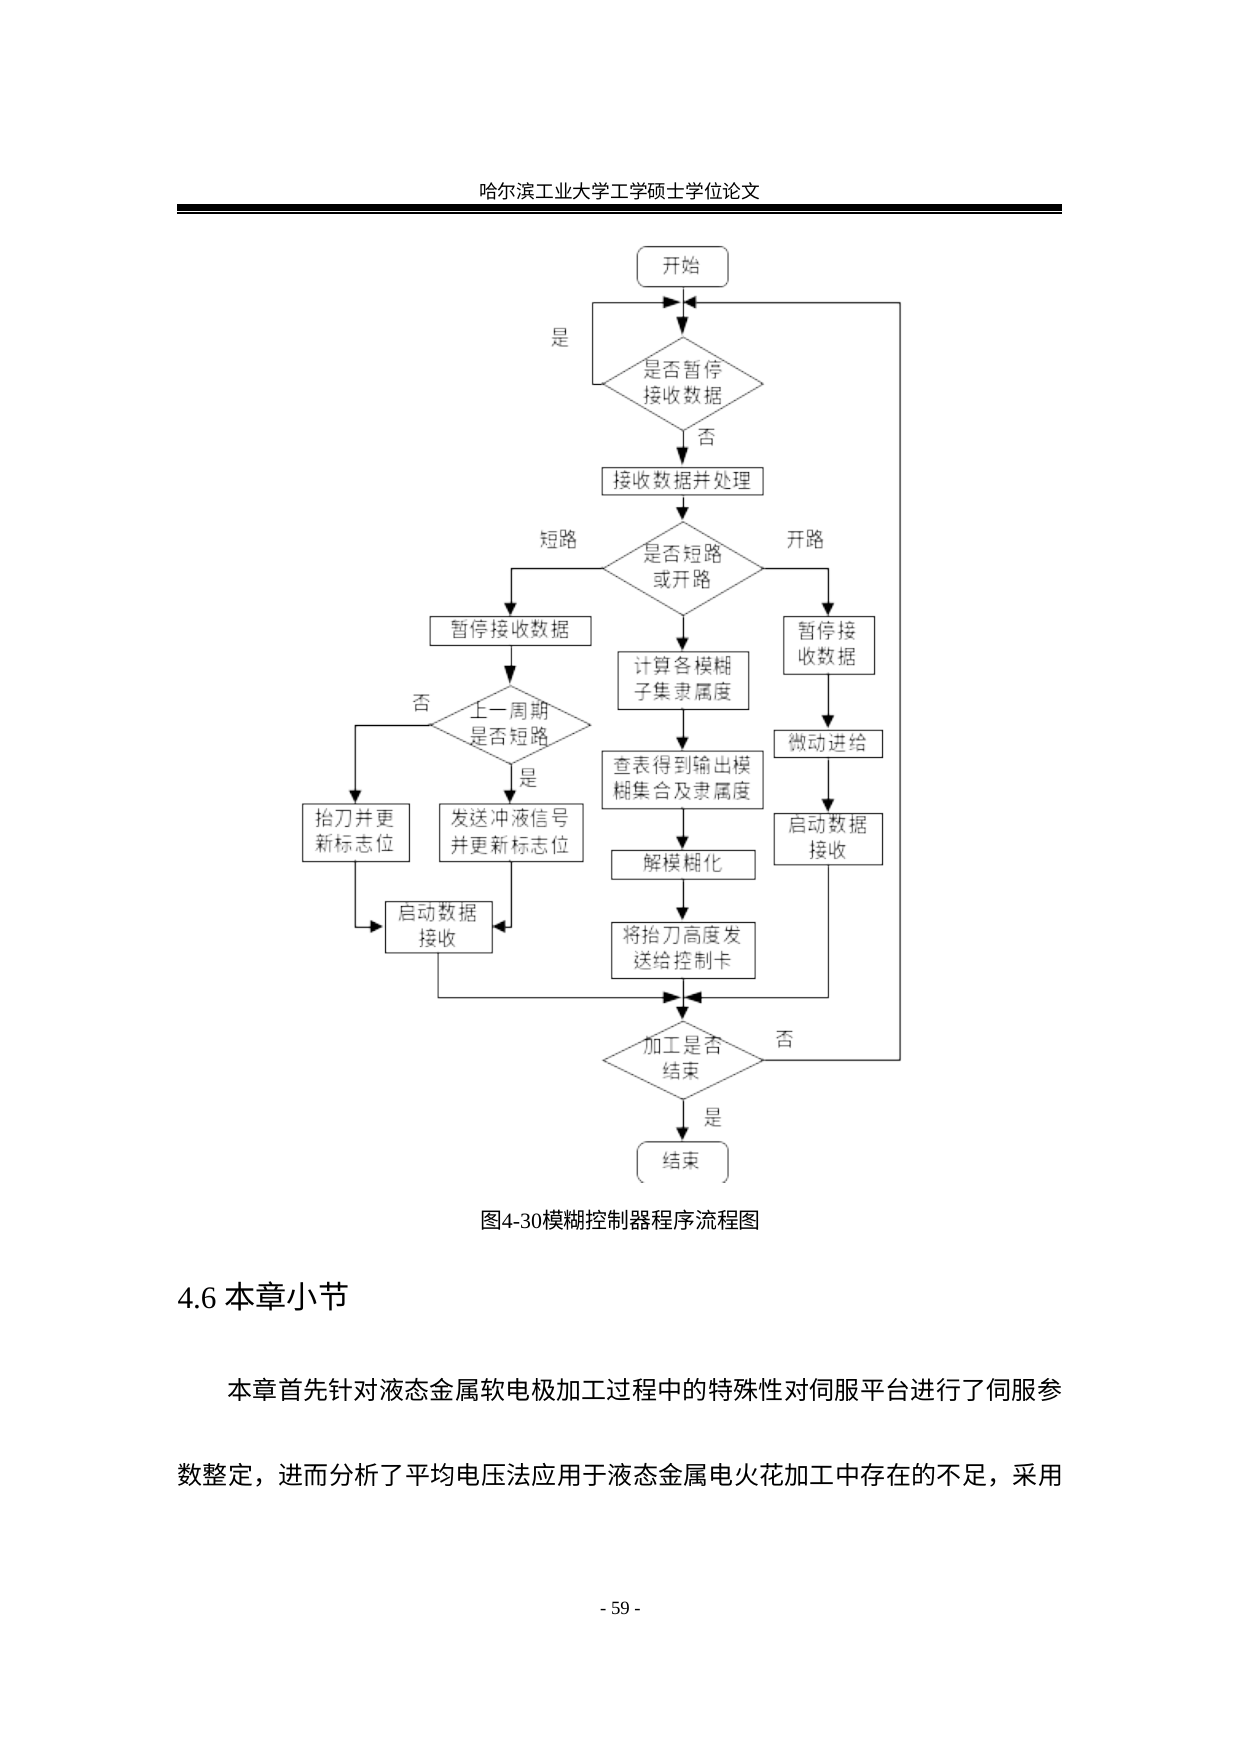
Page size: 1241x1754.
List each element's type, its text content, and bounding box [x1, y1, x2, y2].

subtitle 本章小节 [177, 1261, 1063, 1329]
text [177, 1354, 1063, 1507]
